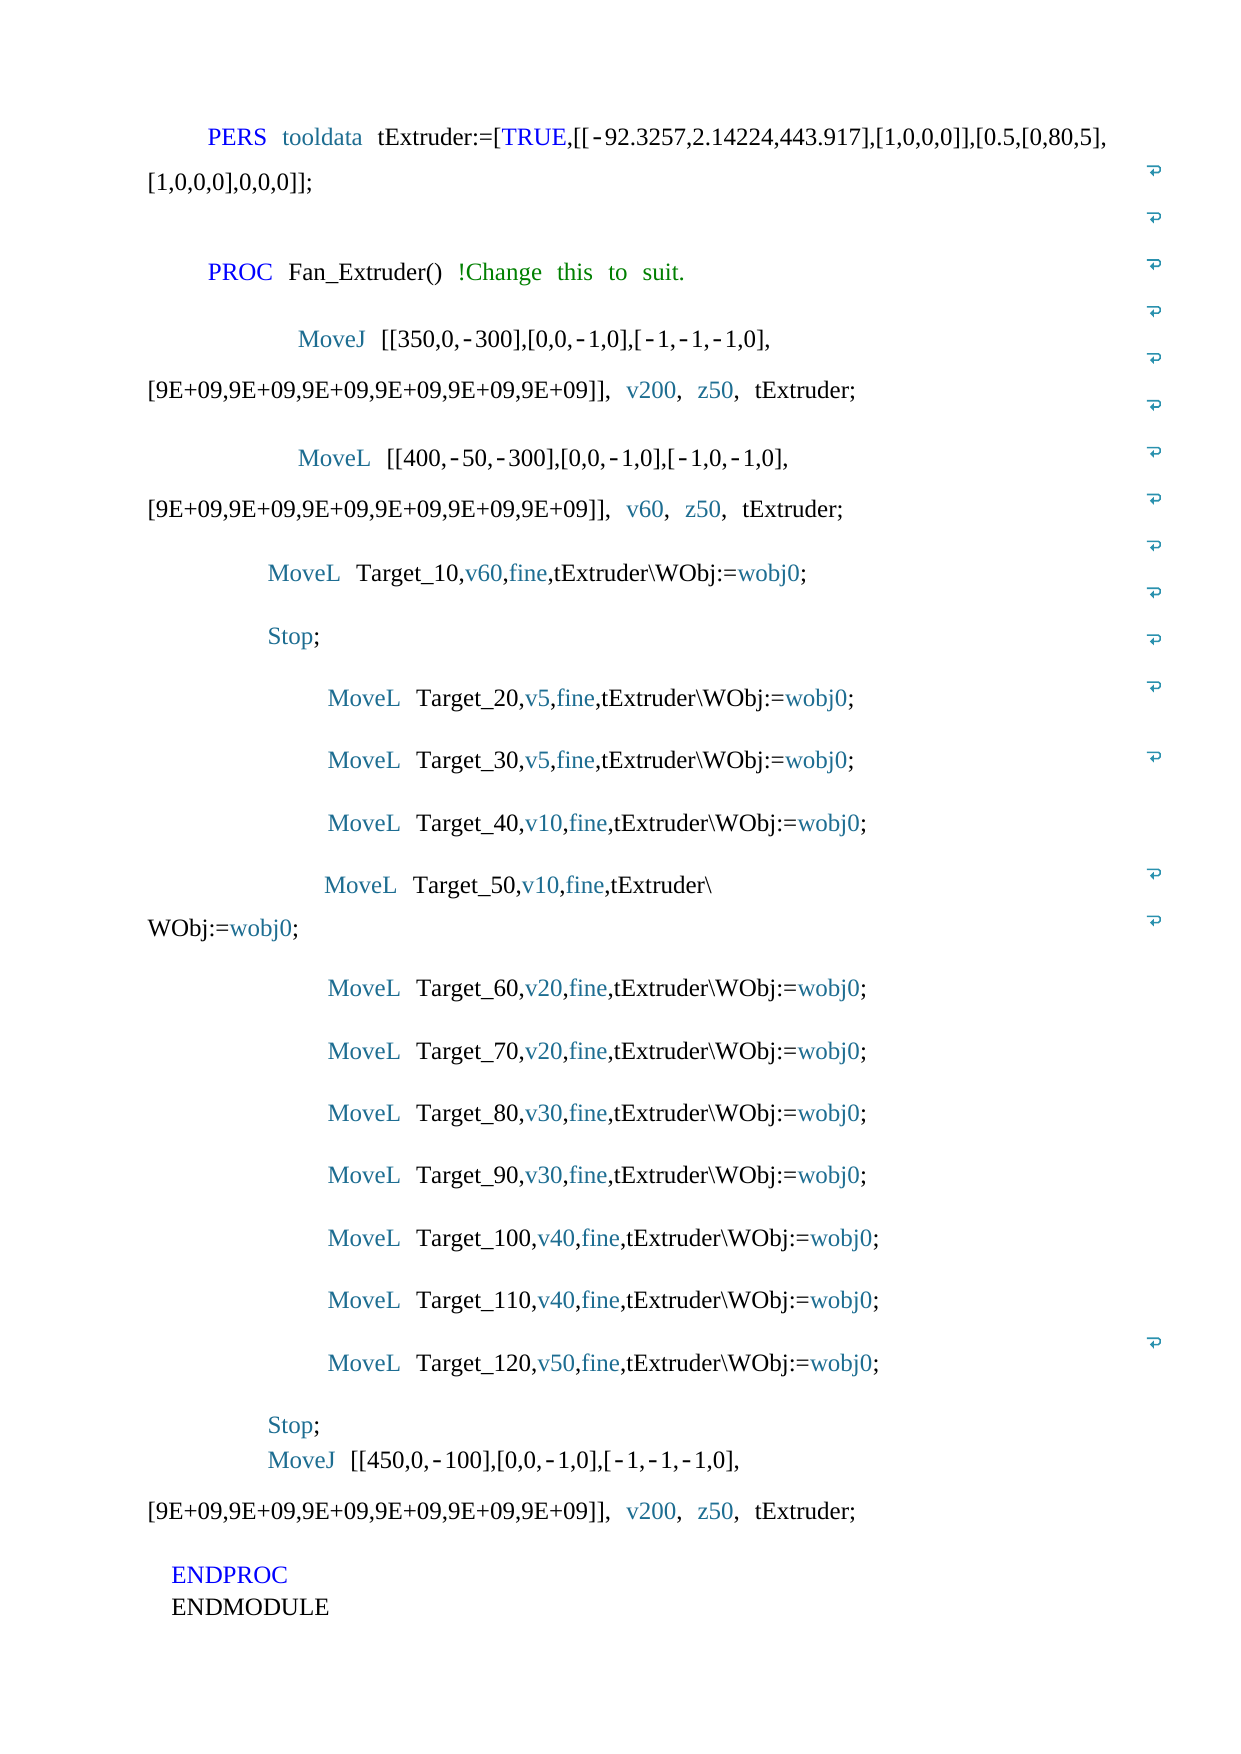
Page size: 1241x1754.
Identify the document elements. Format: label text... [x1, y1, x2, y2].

text MoveL Target_60,v20,fine,tExtruder\WObj:=wobj0; [147, 973, 1122, 1002]
text PERS tooldata tExtruder:=[TRUE,[[‐92.3257,2.14224,443.917],[1,0,0,0]],[0.5,[0,80,5], [1,0,0,0],0,0,0]]; [147, 118, 1122, 195]
text MoveL Target_10,v60,fine,tExtruder\WObj:=wobj0; [147, 558, 1122, 587]
text MoveL Target_70,v20,fine,tExtruder\WObj:=wobj0; [147, 1036, 1122, 1064]
text MoveL Target_40,v10,fine,tExtruder\WObj:=wobj0; [147, 808, 928, 837]
text Stop; [147, 1410, 1122, 1439]
text MoveJ [[450,0,‐100],[0,0,‐1,0],[‐1,‐1,‐1,0],[9E+09,9E+09,9E+09,9E+09,9E+09,9E+09]], v200, z50, tExtruder; [147, 1442, 1122, 1527]
text ENDPROC [146, 1560, 1122, 1589]
text MoveL Target_80,v30,fine,tExtruder\WObj:=wobj0; [147, 1098, 1122, 1127]
text MoveL Target_100,v40,fine,tExtruder\WObj:=wobj0; [147, 1223, 1122, 1252]
text ENDMODULE [146, 1592, 1122, 1621]
text MoveL Target_50,v10,fine,tExtruder\WObj:=wobj0; [147, 870, 844, 942]
text Stop; [147, 621, 1122, 649]
text PROC Fan_Extruder() !Change this to suit. [148, 257, 1122, 286]
text MoveL Target_120,v50,fine,tExtruder\WObj:=wobj0; [147, 1348, 1122, 1376]
text MoveJ [[350,0,‐300],[0,0,‐1,0],[‐1,‐1,‐1,0],[9E+09,9E+09,9E+09,9E+09,9E+09,9E+09]], v200, z50, tExtruder; [147, 321, 1122, 406]
text MoveL Target_90,v30,fine,tExtruder\WObj:=wobj0; [147, 1161, 1122, 1189]
text MoveL [[400,‐50,‐300],[0,0,‐1,0],[‐1,0,‐1,0],[9E+09,9E+09,9E+09,9E+09,9E+09,9E+09]], v60, z50, tExtruder; [147, 439, 1122, 525]
text MoveL Target_110,v40,fine,tExtruder\WObj:=wobj0; [147, 1285, 1122, 1314]
text MoveL Target_30,v5,fine,tExtruder\WObj:=wobj0; [147, 746, 910, 774]
text MoveL Target_20,v5,fine,tExtruder\WObj:=wobj0; [147, 683, 910, 712]
